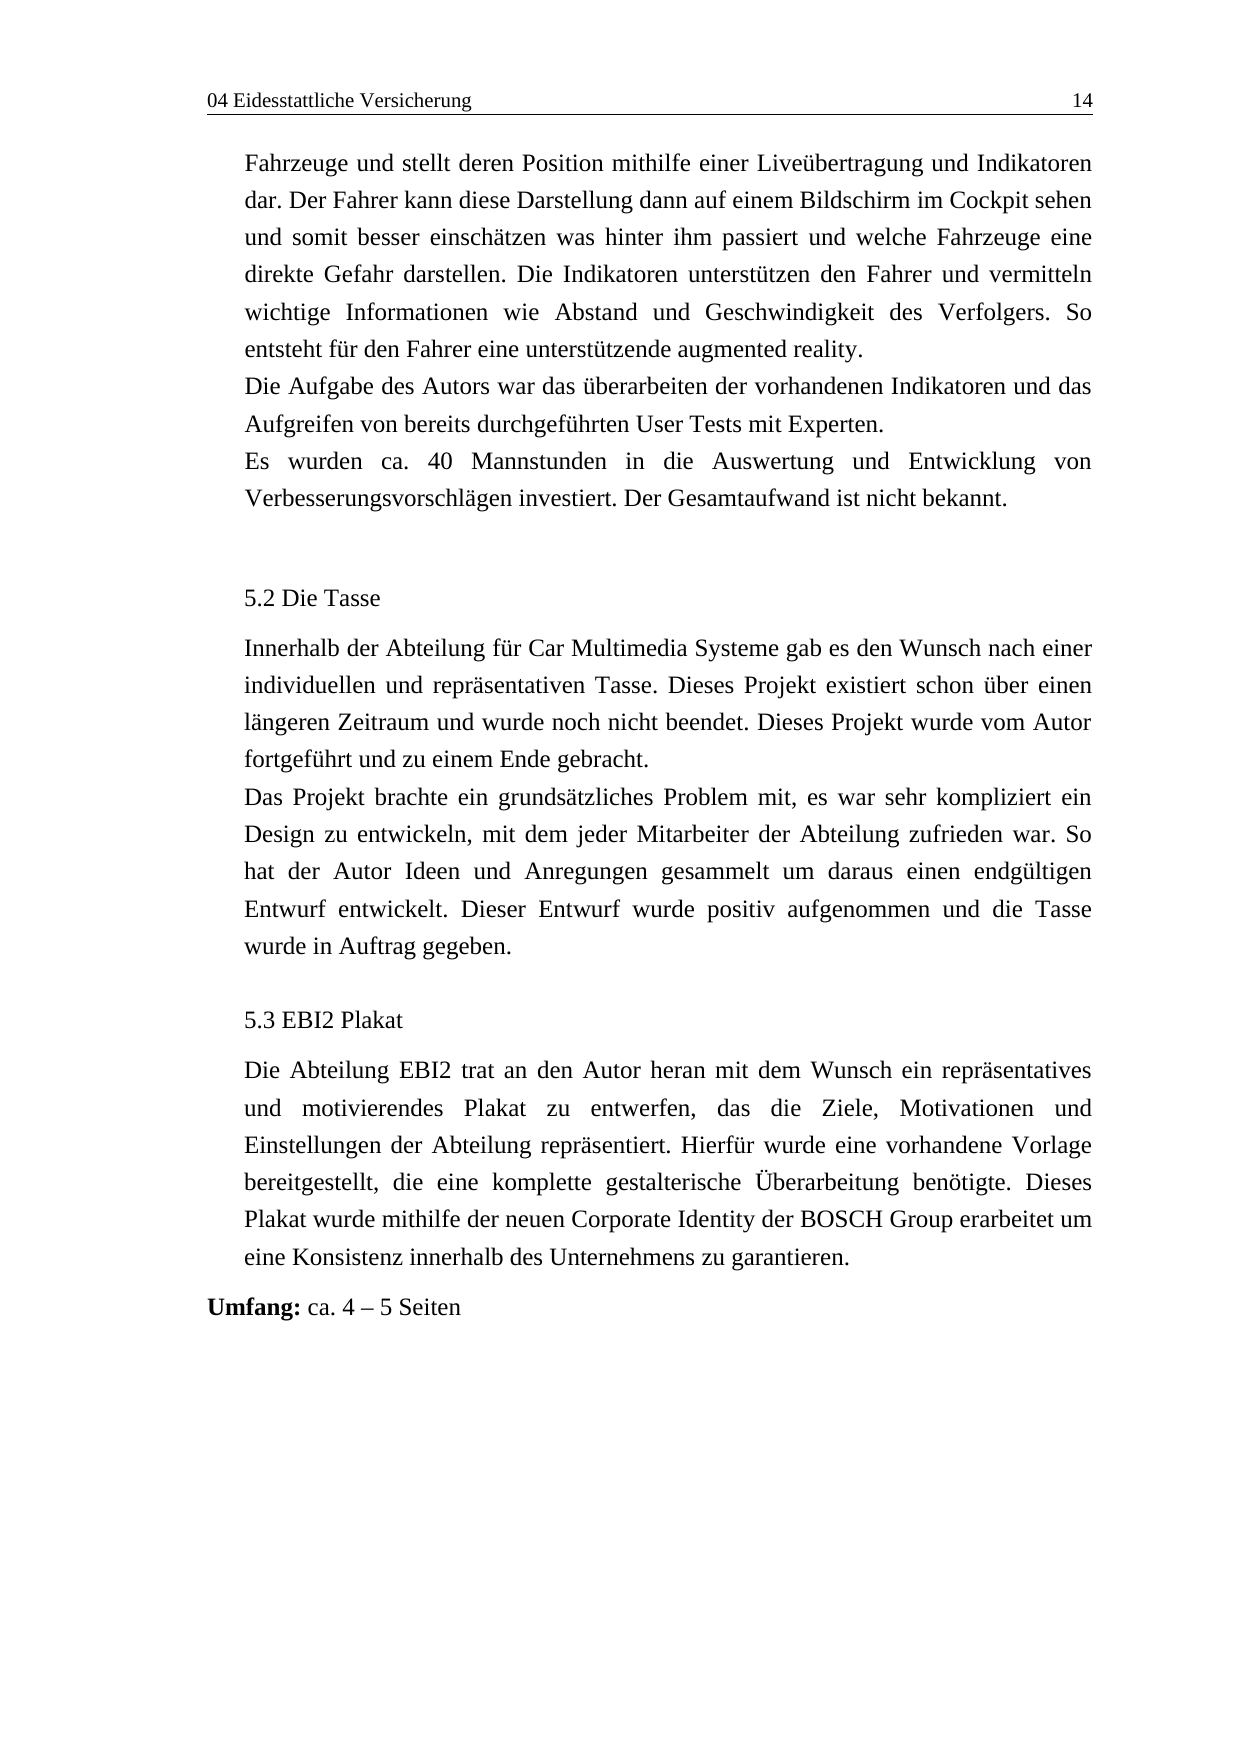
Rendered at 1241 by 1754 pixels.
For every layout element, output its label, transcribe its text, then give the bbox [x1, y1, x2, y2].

list Das Projekt brachte ein grundsätzliches Problem mit, es war sehr kompliziert ein Design zu entwickeln, mit dem jeder Mitarbeiter der Abteilung zufrieden war. So hat der Autor Ideen und Anregungen gesammelt um daraus einen endgültigen Entwurf entwickelt. Dieser Entwurf wurde positiv aufgenommen und die Tasse wurde in Auftrag gegeben. [244, 782, 1093, 960]
text 5.2 Die Tasse [207, 583, 1093, 612]
text Umfang: ca. 4 – 5 Seiten [207, 1292, 1093, 1320]
list Innerhalb der Abteilung für Car Multimedia Systeme gab es den Wunsch nach einer individuellen und repräsentativen Tasse. Dieses Projekt existiert schon über einen längeren Zeitraum und wurde noch nicht beendet. Dieses Projekt wurde vom Autor fortgeführt und zu einem Ende gebracht. [244, 633, 1093, 773]
list 5.3 EBI2 Plakat [244, 1006, 1093, 1034]
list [244, 148, 1093, 363]
list Die Aufgabe des Autors war das überarbeiten der vorhandenen Indikatoren und das Aufgreifen von bereits durchgeführten User Tests mit Experten. [244, 371, 1093, 437]
list Es wurden ca. 40 Mannstunden in die Auswertung und Entwicklung von Verbesserungsvorschlägen investiert. Der Gesamtaufwand ist nicht bekannt. [244, 446, 1093, 512]
text Die Abteilung EBI2 trat an den Autor heran mit dem Wunsch ein repräsentatives und motivierendes Plakat zu entwerfen, das die Ziele, Motivationen und Einstellungen der Abteilung repräsentiert. Hierfür wurde eine vorhandene Vorlage bereitgestellt, die eine komplette gestalterische Überarbeitung benötigte. Dieses Plakat wurde mithilfe der neuen Corporate Identity der BOSCH Group erarbeitet um eine Konsistenz innerhalb des Unternehmens zu garantieren. [244, 1055, 1093, 1271]
